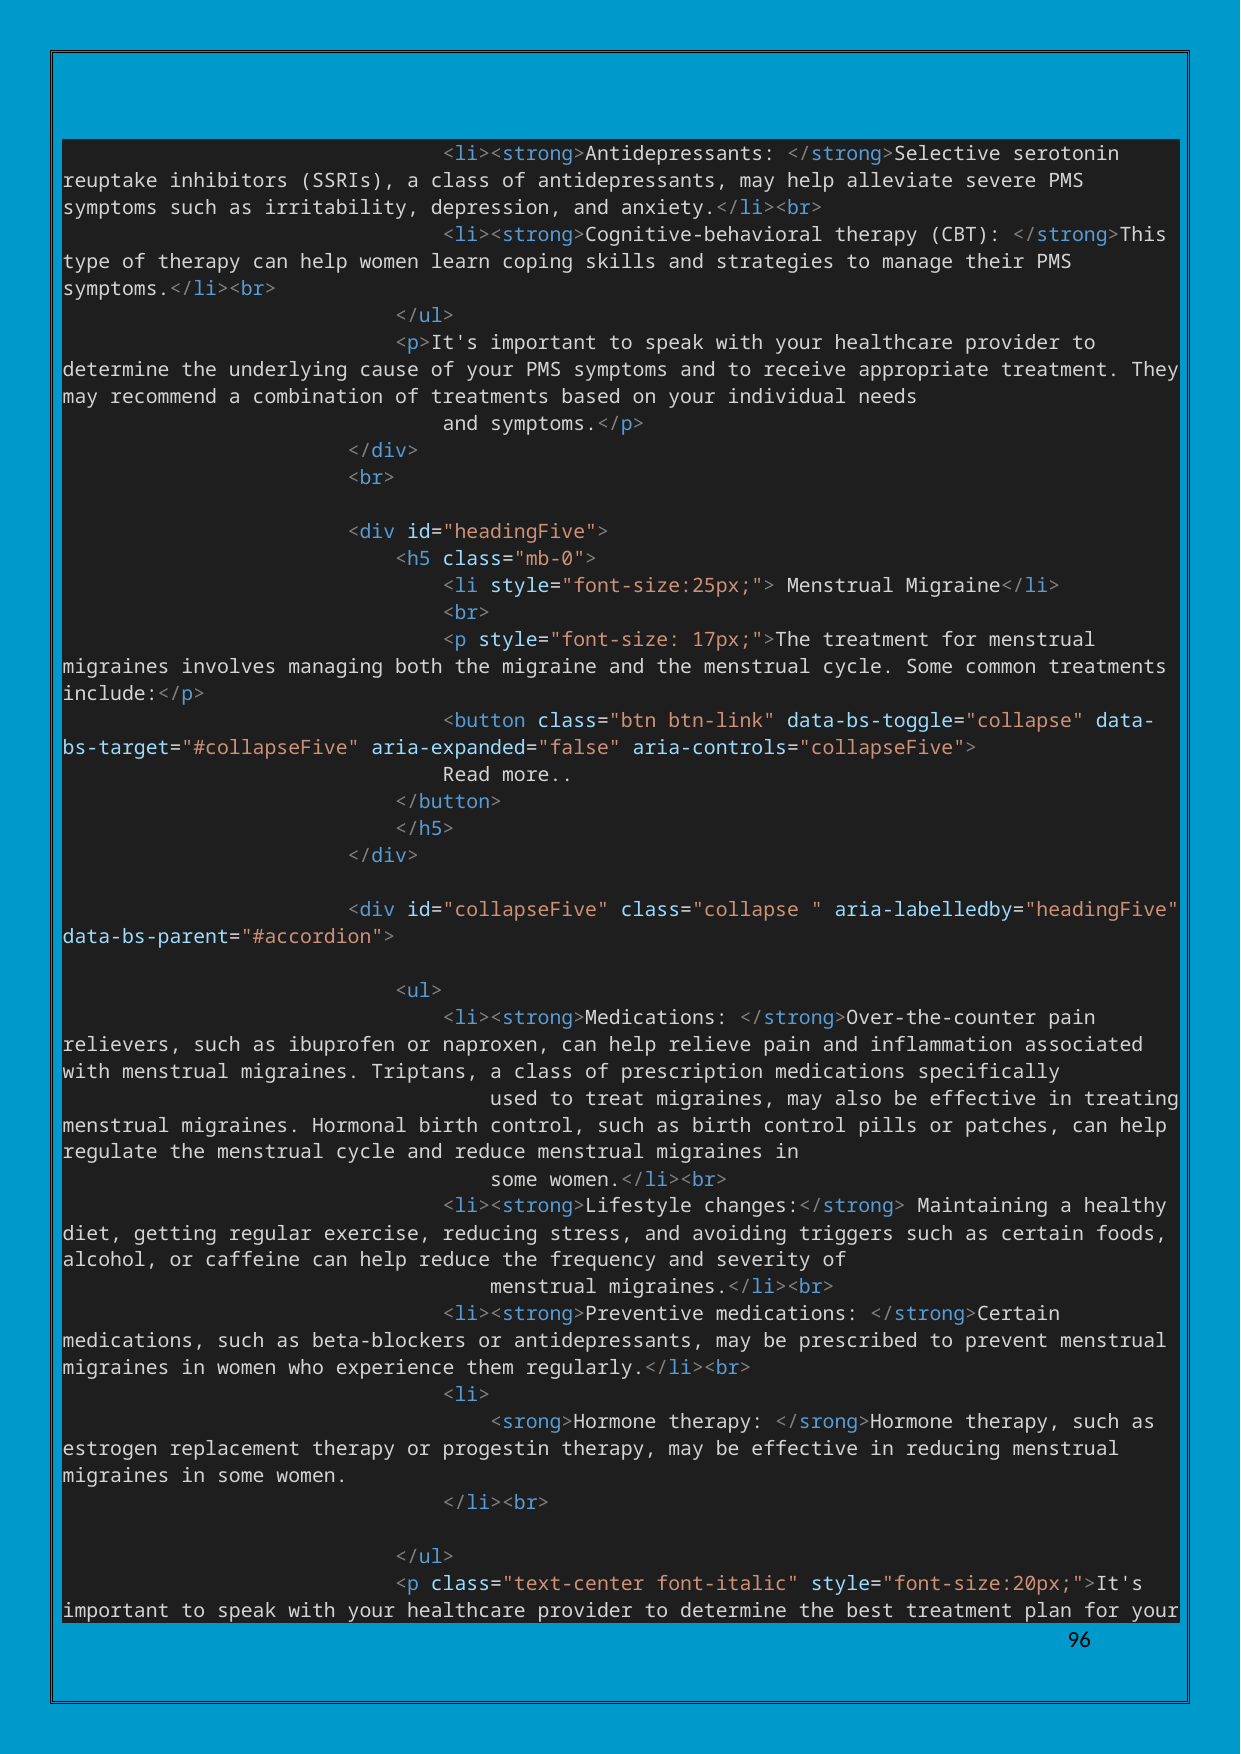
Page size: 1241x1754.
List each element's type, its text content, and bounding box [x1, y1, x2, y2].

text menstrual migraines.</li><br> [62, 1273, 1180, 1300]
text </li><br> [62, 1488, 1180, 1516]
text <div id="collapseFive" class="collapse " aria-labelledby="headingFive" data-bs-parent="#accordion"> [62, 895, 1180, 949]
text </ul> [62, 1542, 1180, 1569]
text <li><strong>Medications: </strong>Over-the-counter pain relievers, such as ibuprofen or naproxen, can help relieve pain and inflammation associated with menstrual migraines. Triptans, a class of prescription medications specifically [62, 1003, 1180, 1084]
text some women.</li><br> [62, 1165, 1180, 1192]
text <h5 class="mb-0"> [62, 544, 1180, 571]
text <br> [62, 463, 1180, 490]
text used to treat migraines, may also be effective in treating menstrual migraines. Hormonal birth control, such as birth control pills or patches, can help regulate the menstrual cycle and reduce menstrual migraines in [62, 1084, 1180, 1165]
text <div id="headingFive"> [62, 517, 1180, 544]
text <li> [62, 1381, 1180, 1408]
text <button class="btn btn-link" data-bs-toggle="collapse" data-bs-target="#collapseFive" aria-expanded="false" aria-controls="collapseFive"> [62, 706, 1180, 760]
text <li><strong>Lifestyle changes:</strong> Maintaining a healthy diet, getting regular exercise, reducing stress, and avoiding triggers such as certain foods, alcohol, or caffeine can help reduce the frequency and severity of [62, 1192, 1180, 1273]
text </ul> [62, 301, 1180, 328]
text <srong>Hormone therapy: </srong>Hormone therapy, such as estrogen replacement therapy or progestin therapy, may be effective in reducing menstrual migraines in some women. [62, 1408, 1180, 1488]
text <li><strong>Cognitive-behavioral therapy (CBT): </strong>This type of therapy can help women learn coping skills and strategies to manage their PMS symptoms.</li><br> [62, 221, 1180, 301]
text <br> [62, 598, 1180, 625]
text </div> [62, 436, 1180, 463]
text <li><strong>Preventive medications: </strong>Certain medications, such as beta-blockers or antidepressants, may be prescribed to prevent menstrual migraines in women who experience them regularly.</li><br> [62, 1300, 1180, 1381]
text and symptoms.</p> [62, 409, 1180, 436]
text <ul> [62, 976, 1180, 1003]
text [62, 1569, 1180, 1623]
text </button> [62, 787, 1180, 814]
text </h5> [62, 814, 1180, 841]
text <p style="font-size: 17px;">The treatment for menstrual migraines involves managing both the migraine and the menstrual cycle. Some common treatments include:</p> [62, 625, 1180, 706]
text <li style="font-size:25px;"> Menstrual Migraine</li> [62, 571, 1180, 598]
text </div> [62, 841, 1180, 868]
text <p>It's important to speak with your healthcare provider to determine the underlying cause of your PMS symptoms and to receive appropriate treatment. They may recommend a combination of treatments based on your individual needs [62, 328, 1180, 409]
text <li><strong>Antidepressants: </strong>Selective serotonin reuptake inhibitors (SSRIs), a class of antidepressants, may help alleviate severe PMS symptoms such as irritability, depression, and anxiety.</li><br> [62, 139, 1180, 221]
text Read more.. [62, 760, 1180, 787]
